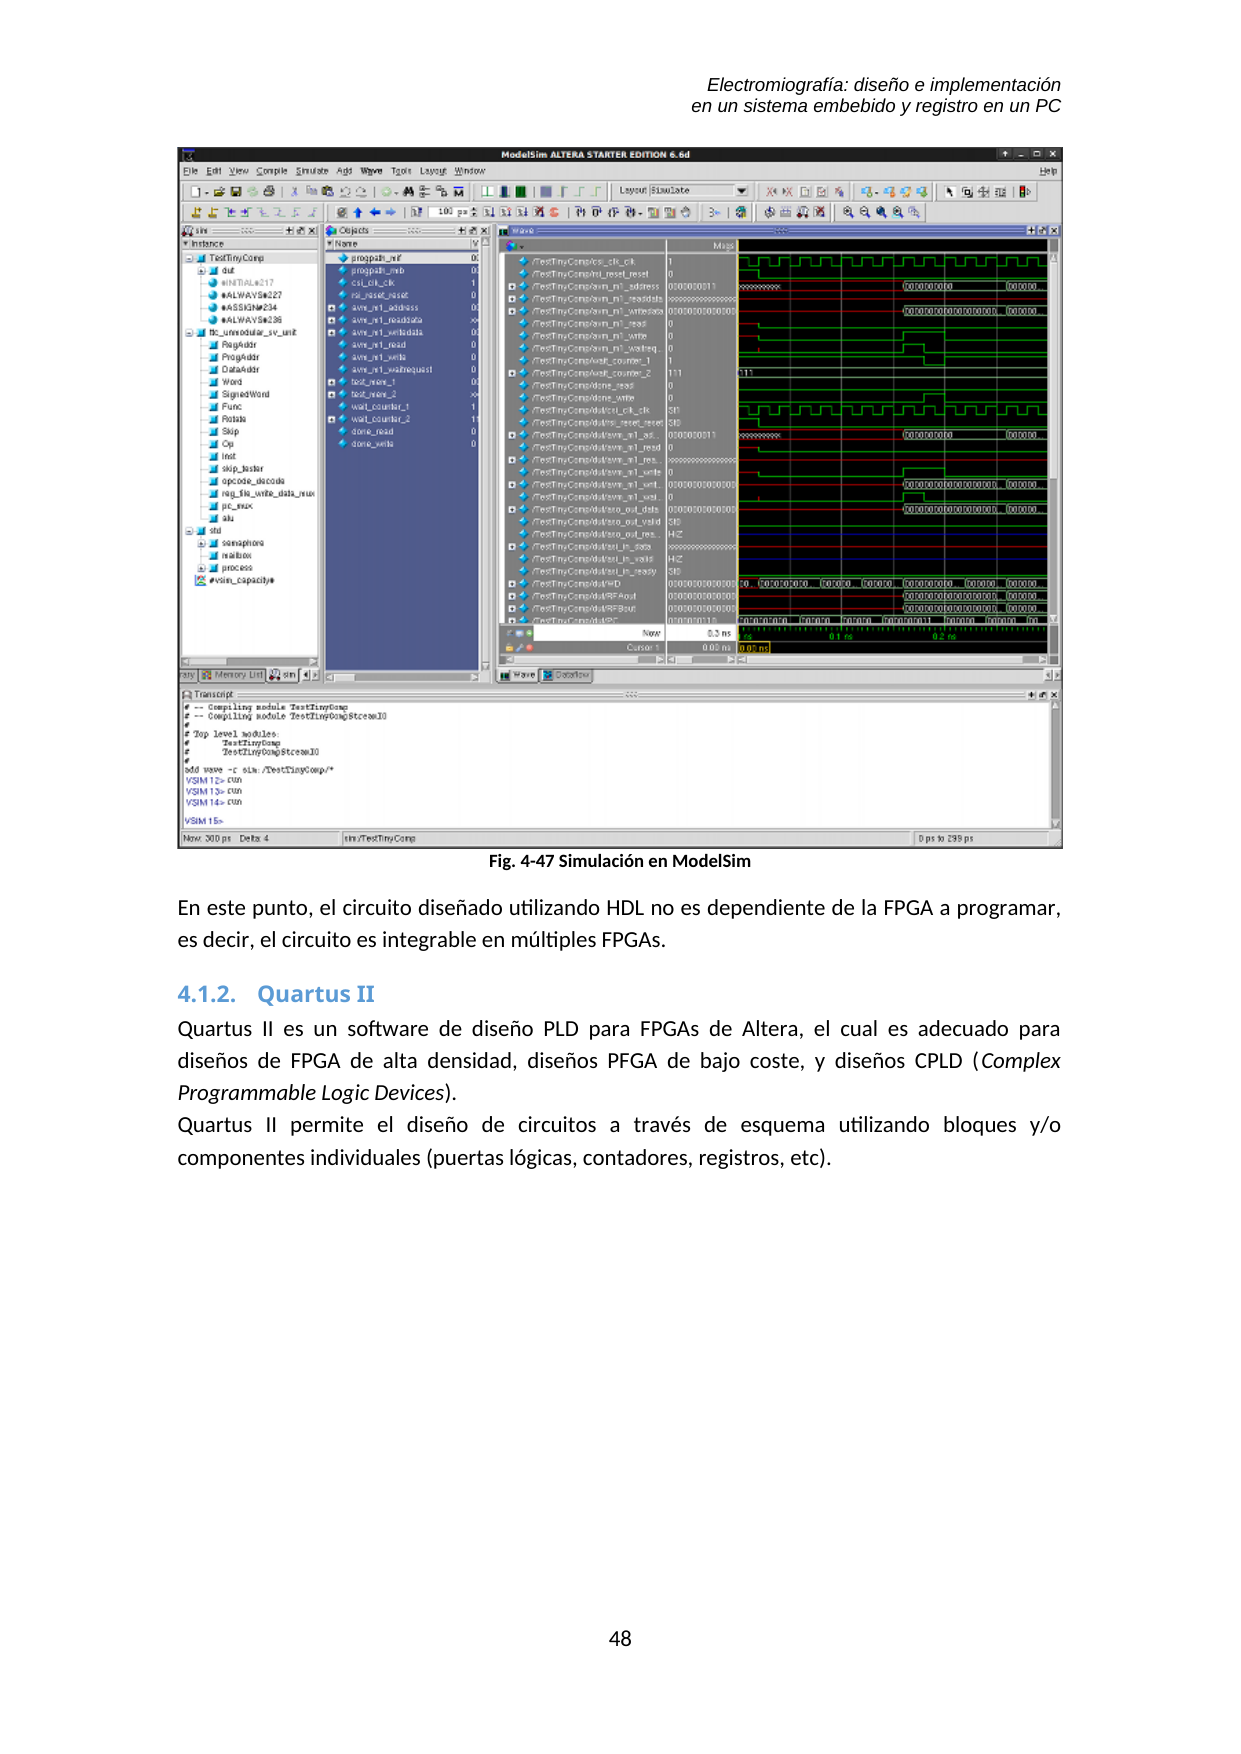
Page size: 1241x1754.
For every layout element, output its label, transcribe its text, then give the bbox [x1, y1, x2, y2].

list En este punto, el circuito diseñado utilizando HDL no es dependiente de la FPGA a programar, es decir, el circuito es integrable en múltiples FPGAs. [177, 893, 1063, 953]
list Quartus II permite el diseño de circuitos a través de esquema utilizando bloques y/o componentes individuales (puertas lógicas, contadores, registros, etc). [177, 1110, 1063, 1171]
subtitle Quartus II [177, 978, 1063, 1009]
picture [177, 147, 1063, 849]
list Quartus II es un software de diseño PLD para FPGAs de Altera, el cual es adecuado para diseños de FPGA de alta densidad, diseños PFGA de bajo coste, y diseños CPLD (Complex Programmable Logic Devices). [177, 1014, 1063, 1106]
